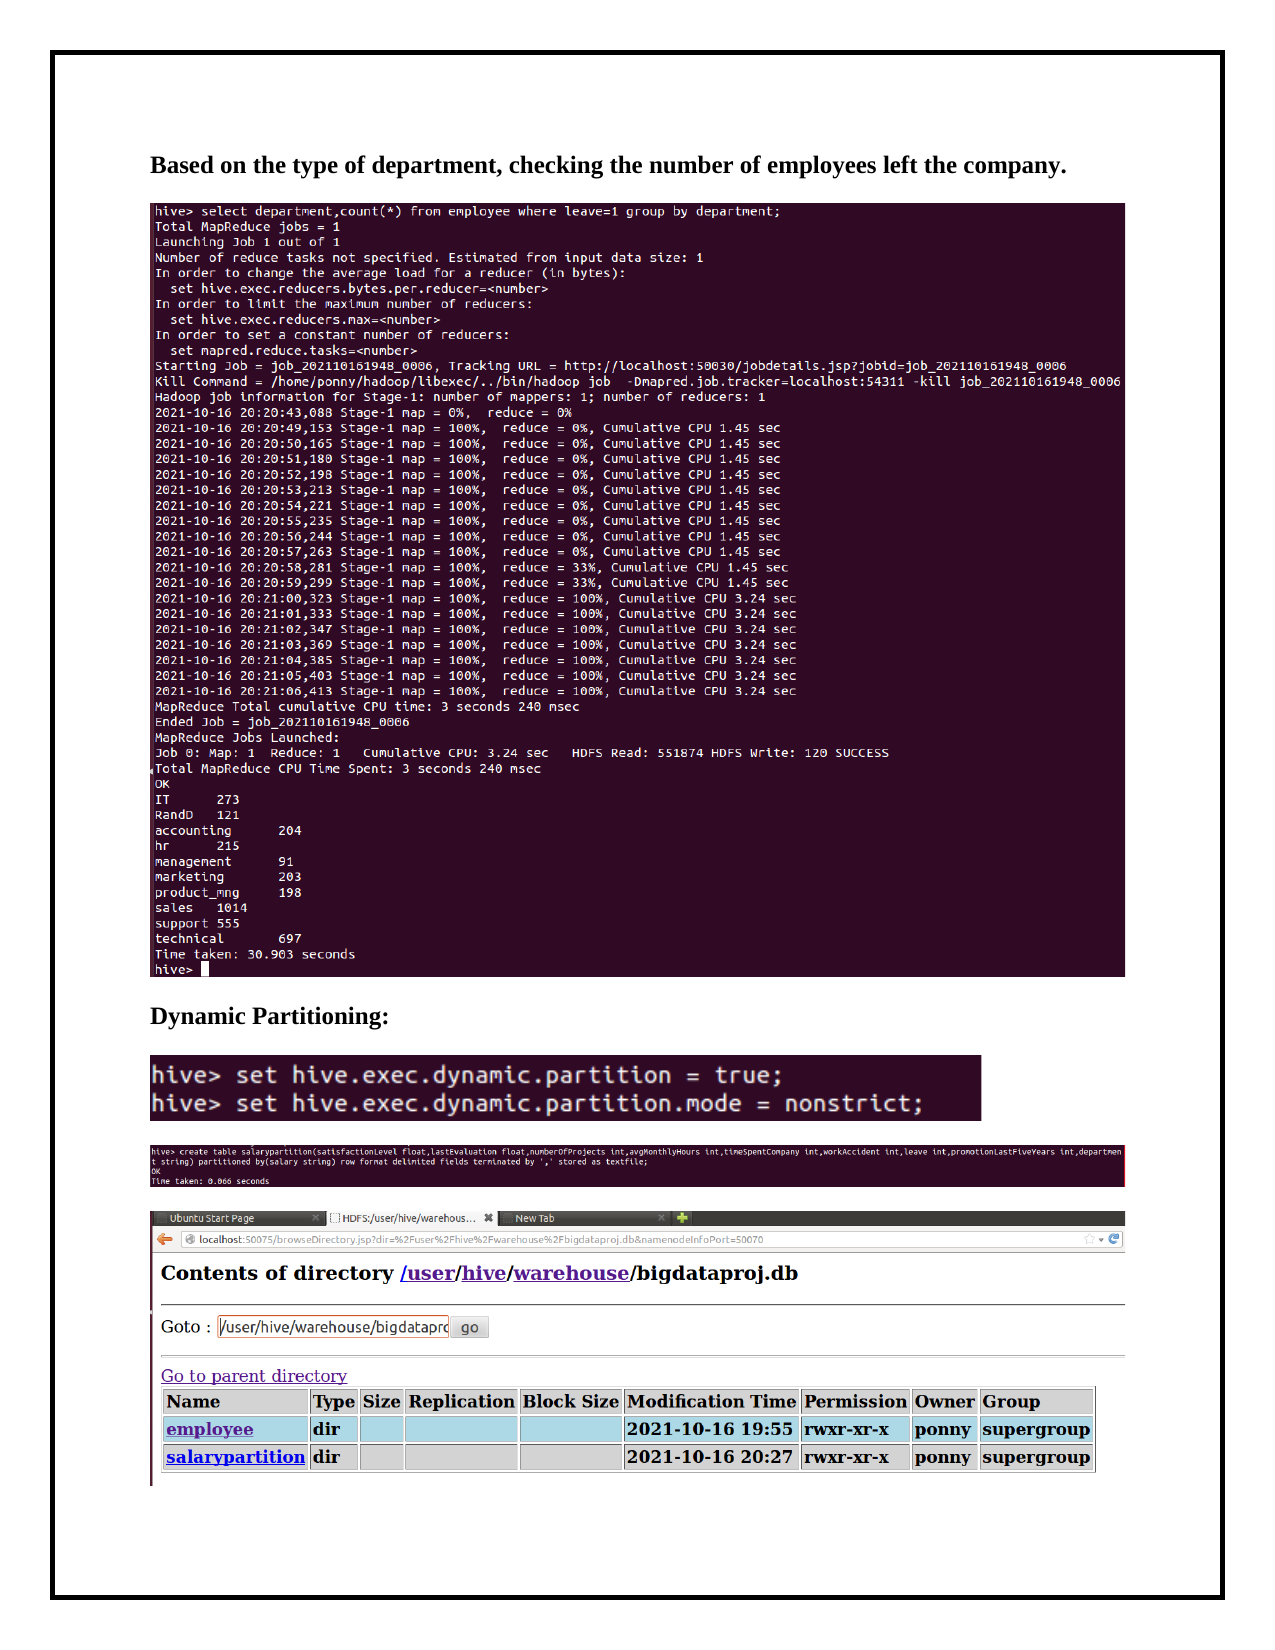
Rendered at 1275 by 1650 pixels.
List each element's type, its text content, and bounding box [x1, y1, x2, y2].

text Dynamic Partitioning: [150, 1001, 1125, 1030]
picture [150, 1211, 1125, 1486]
text Based on the type of department, checking the number of employees left the company. [150, 150, 1125, 179]
picture [150, 203, 1125, 977]
picture [150, 1145, 1125, 1187]
picture [150, 1055, 982, 1121]
